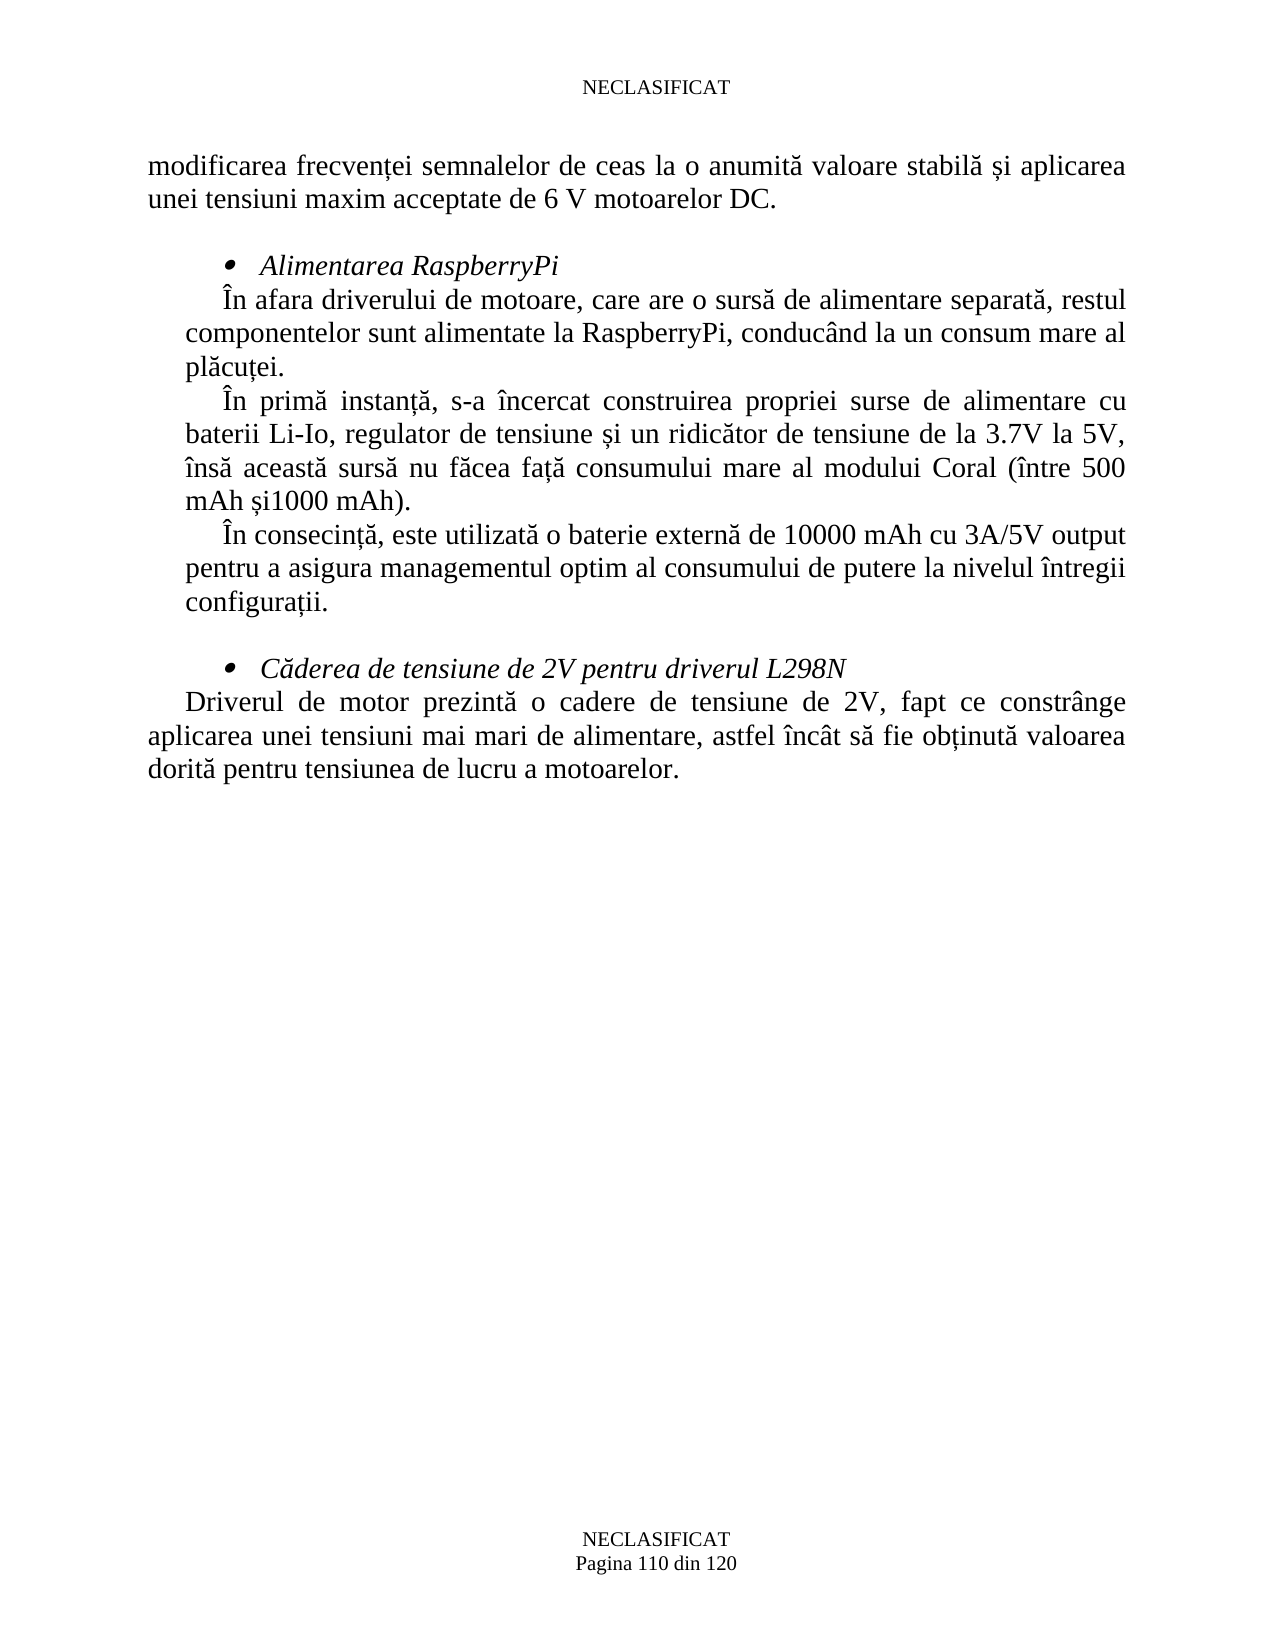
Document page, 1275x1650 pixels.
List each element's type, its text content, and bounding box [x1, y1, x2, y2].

text În primă instanță, s-a încercat construirea propriei surse de alimentare cu baterii Li-Io, regulator de tensiune și un ridicător de tensiune de la 3.7V la 5V, însă această sursă nu făcea față consumului mare al modului Coral (între 500 mAh și1000 mAh). [185, 383, 1127, 517]
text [148, 148, 1127, 215]
list Căderea de tensiune de 2V pentru driverul L298N [222, 651, 1127, 684]
list Alimentarea RaspberryPi [222, 248, 1127, 282]
text Driverul de motor prezintă o cadere de tensiune de 2V, fapt ce constrânge aplicarea unei tensiuni mai mari de alimentare, astfel încât să fie obținută valoarea dorită pentru tensiunea de lucru a motoarelor. [148, 684, 1127, 785]
text În consecință, este utilizată o baterie externă de 10000 mAh cu 3A/5V output pentru a asigura managementul optim al consumului de putere la nivelul întregii configurații. [185, 517, 1127, 617]
text În afara driverului de motoare, care are o sursă de alimentare separată, restul componentelor sunt alimentate la RaspberryPi, conducând la un consum mare al plăcuței. [185, 282, 1127, 383]
